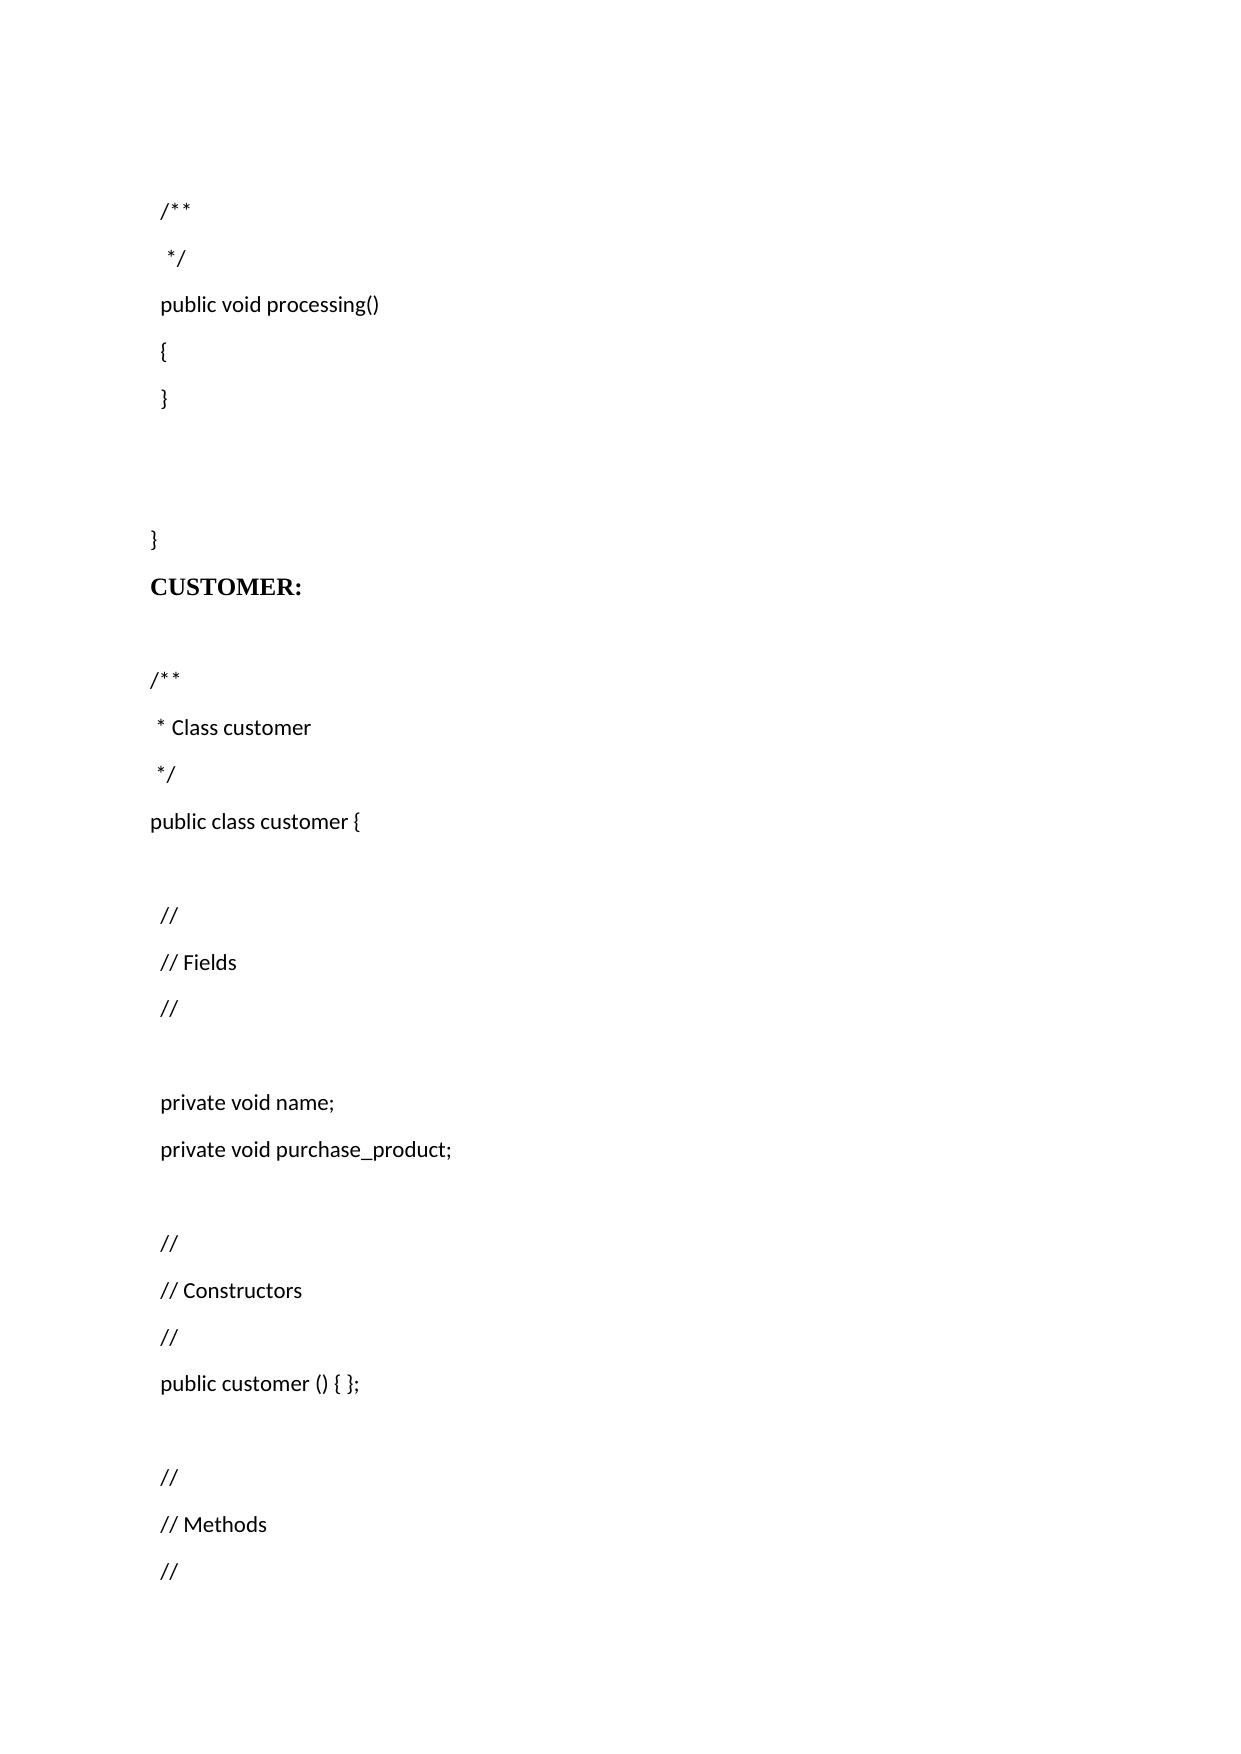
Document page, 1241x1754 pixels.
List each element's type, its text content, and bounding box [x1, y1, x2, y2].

text // [150, 901, 1090, 929]
text // [150, 1463, 1090, 1491]
text } [150, 525, 1090, 553]
text * Class customer [150, 713, 1090, 741]
text public customer () { }; [150, 1369, 1090, 1398]
text // [150, 1323, 1090, 1351]
text public void processing() [150, 291, 1090, 319]
text /** [150, 666, 1090, 694]
text // [150, 1229, 1090, 1257]
text private void purchase_product; [150, 1135, 1090, 1163]
text // [150, 994, 1090, 1023]
text { [150, 337, 1090, 366]
text public class customer { [150, 807, 1090, 835]
text // Methods [150, 1510, 1090, 1538]
text // Constructors [150, 1276, 1090, 1304]
text } [150, 384, 1090, 412]
text // Fields [150, 948, 1090, 976]
text CUSTOMER: [150, 572, 1090, 601]
text */ [150, 760, 1090, 788]
text // [150, 1557, 1090, 1585]
text */ [150, 244, 1090, 272]
text /** [150, 197, 1090, 225]
text private void name; [150, 1088, 1090, 1116]
